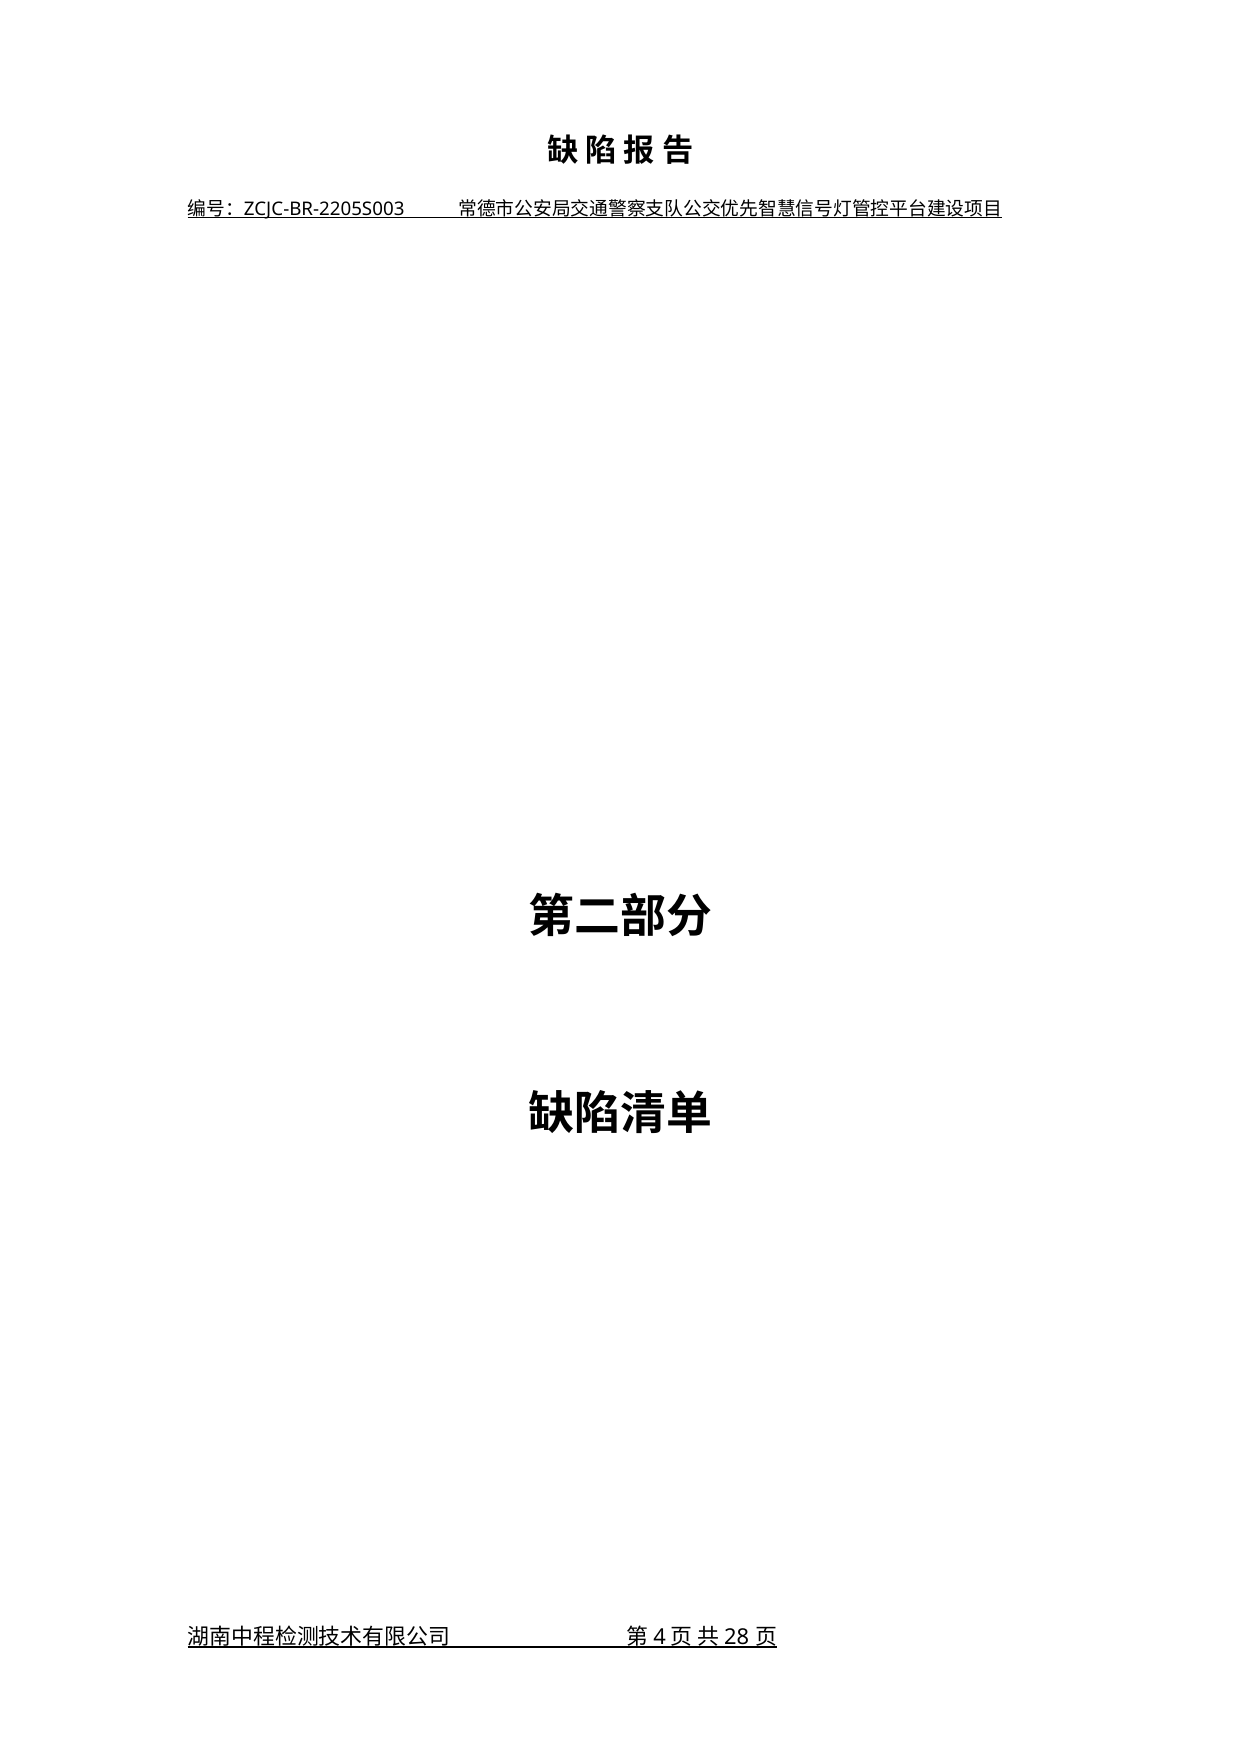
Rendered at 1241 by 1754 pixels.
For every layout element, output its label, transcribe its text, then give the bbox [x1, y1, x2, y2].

text 第二部分 [187, 864, 1053, 961]
text 缺陷清单 [187, 1061, 1053, 1158]
